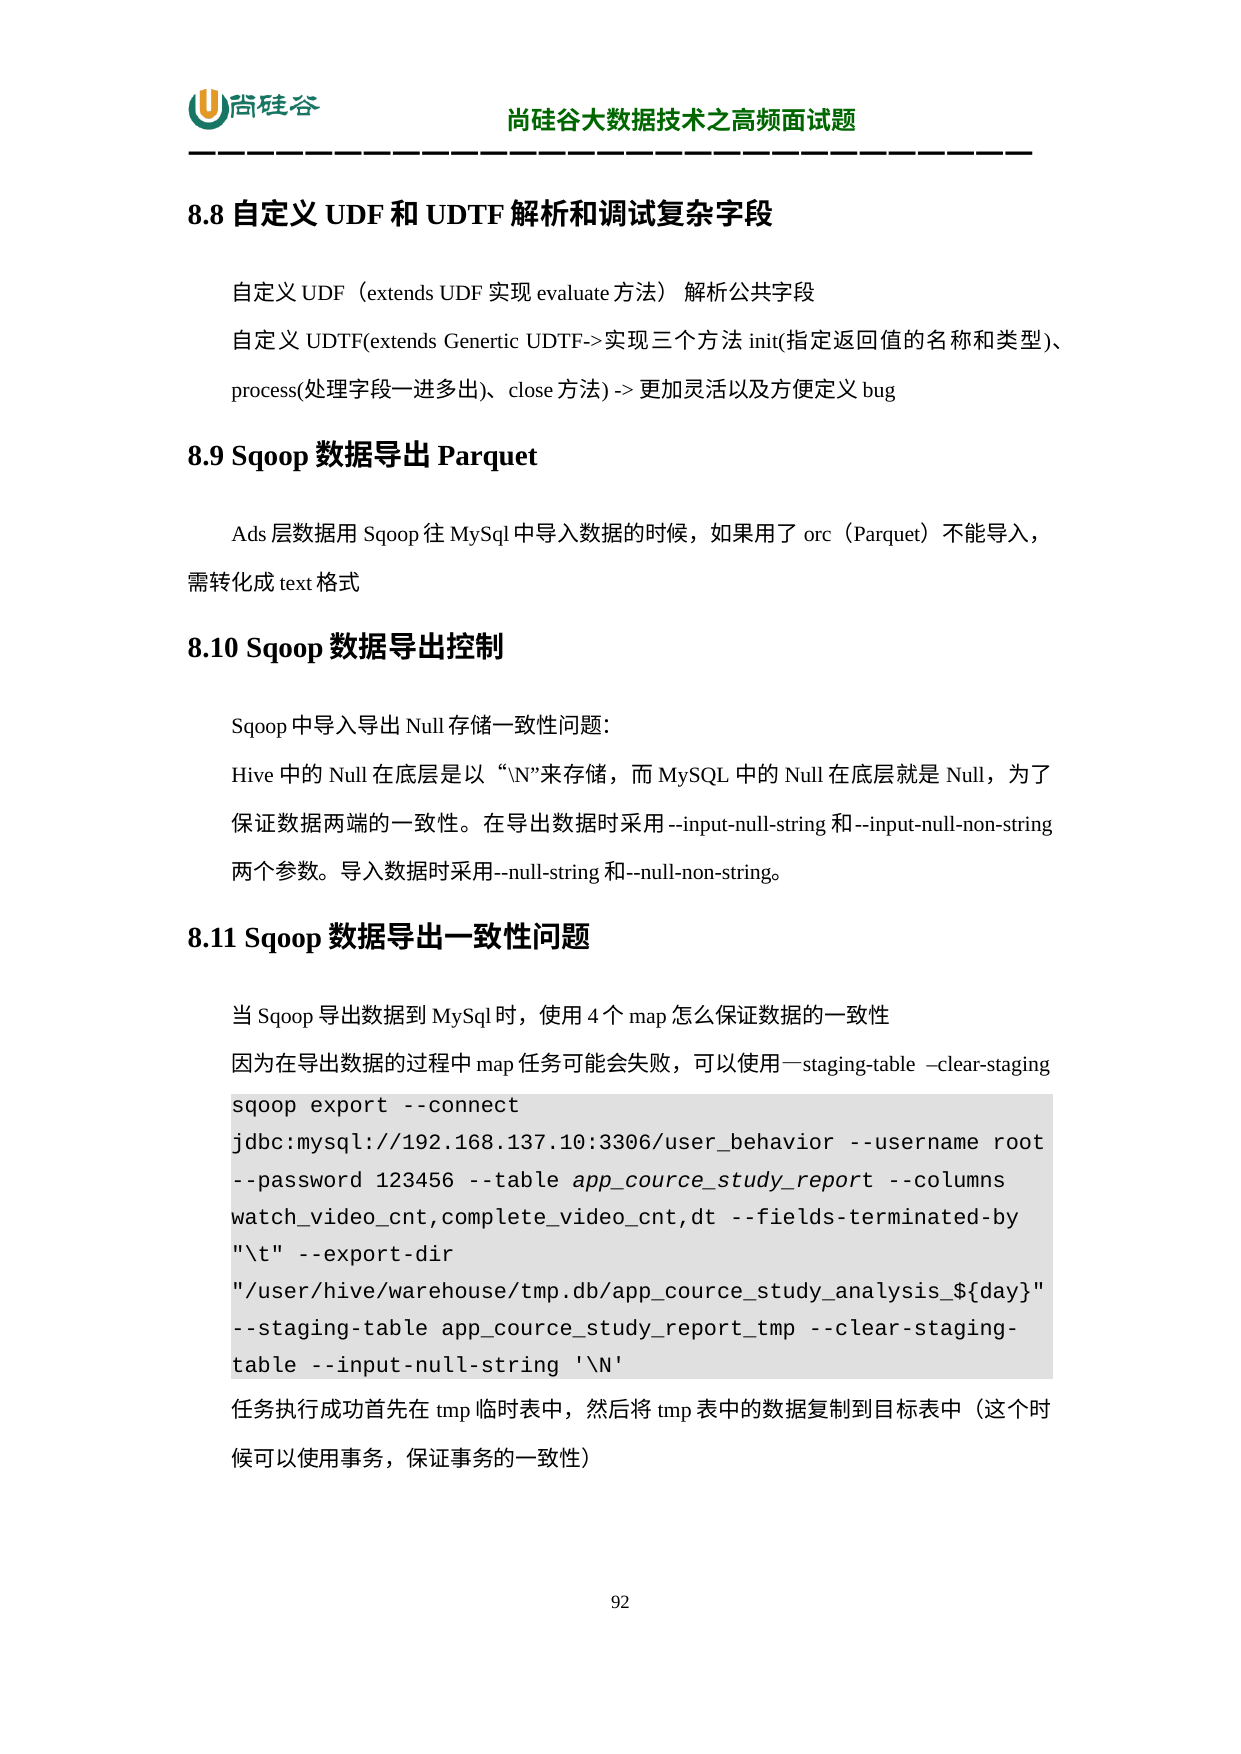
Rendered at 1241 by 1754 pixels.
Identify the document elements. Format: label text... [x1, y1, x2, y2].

subtitle 8.9 Sqoop数据导出Parquet [187, 420, 1053, 485]
subtitle 8.11 Sqoop数据导出一致性问题 [187, 902, 1053, 967]
text Ads层数据用Sqoop往MySql中导入数据的时候，如果用了orc（Parquet）不能导入，需转化成text格式 [187, 516, 1053, 597]
list 任务执行成功首先在tmp临时表中，然后将tmp表中的数据复制到目标表中（这个时候可以使用事务，保证事务的一致性） [231, 1392, 1053, 1473]
subtitle 8.10 Sqoop数据导出控制 [187, 613, 1053, 678]
picture [187, 88, 320, 130]
text sqoop export --connect jdbc:mysql://192.168.137.10:3306/user_behavior --username root --password 123456 --table app_cource_study_report --columns watch_video_cnt,complete_video_cnt,dt --fields-terminated-by "\t" --export-dir "/user/hive/warehouse/tmp.db/app_cource_study_analysis_${day}" --staging-table app_cource_study_report_tmp --clear-staging-table --input-null-string '\N' [231, 1094, 1053, 1379]
text 因为在导出数据的过程中map任务可能会失败，可以使用—staging-table –clear-staging [187, 1046, 1053, 1078]
text 自定义UDF（extends UDF 实现evaluate方法） 解析公共字段 [187, 275, 1053, 307]
text 当Sqoop导出数据到MySql时，使用4个map怎么保证数据的一致性 [187, 998, 1053, 1030]
list 自定义UDTF(extends Genertic UDTF->实现三个方法init(指定返回值的名称和类型)、process(处理字段一进多出)、close方法) -> 更加灵活以及方便定义bug [231, 323, 1053, 404]
subtitle 8.8 自定义UDF和UDTF解析和调试复杂字段 [187, 179, 1053, 244]
text Sqoop中导入导出Null存储一致性问题： [187, 708, 1053, 741]
list Hive中的Null在底层是以“\N”来存储，而MySQL中的Null在底层就是Null，为了保证数据两端的一致性。在导出数据时采用--input-null-string和--input-null-non-string两个参数。导入数据时采用--null-string和--null-non-string。 [231, 756, 1053, 886]
